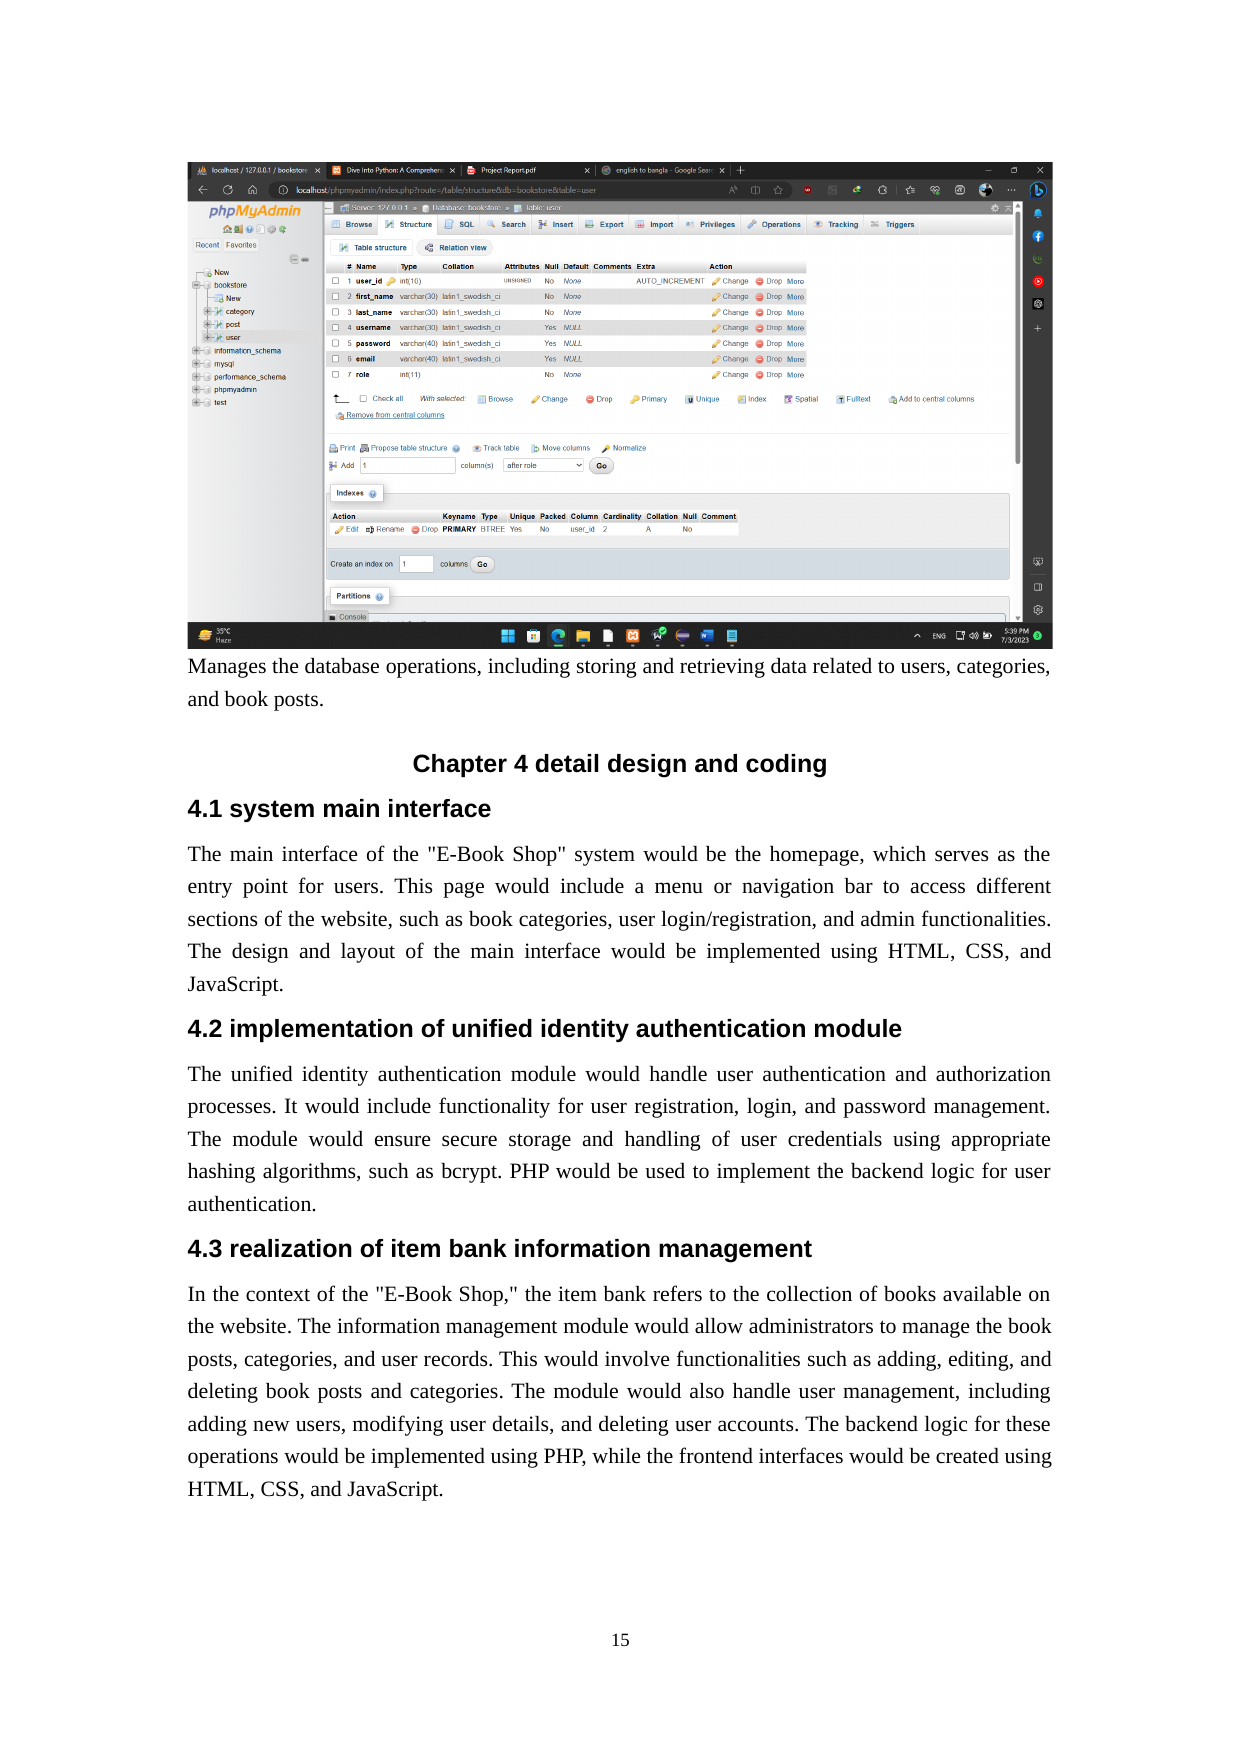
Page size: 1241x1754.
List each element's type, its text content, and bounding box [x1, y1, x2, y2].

picture [187, 162, 1053, 649]
text Chapter 4 detail design and coding [187, 747, 1053, 779]
text Manages the database operations, including storing and retrieving data related to users, categories, and book posts. [187, 649, 1053, 714]
subtitle 4.2 implementation of unified identity authentication module [187, 1012, 1053, 1044]
subtitle 4.1 system main interface [187, 792, 1053, 824]
text The unified identity authentication module would handle user authentication and authorization processes. It would include functionality for user registration, login, and password management. The module would ensure secure storage and handling of user credentials using appropriate hashing algorithms, such as bcrypt. PHP would be used to implement the backend logic for user authentication. [187, 1057, 1053, 1219]
text The main interface of the "E-Book Shop" system would be the homepage, which serves as the entry point for users. This page would include a menu or navigation bar to access different sections of the website, such as book categories, user login/registration, and admin functionalities. The design and layout of the main interface would be implemented using HTML, CSS, and JavaScript. [187, 837, 1053, 999]
subtitle 4.3 realization of item bank information management [187, 1232, 1053, 1264]
text In the context of the "E-Book Shop," the item bank refers to the collection of books available on the website. The information management module would allow administrators to manage the book posts, categories, and user records. This would involve functionalities such as adding, editing, and deleting book posts and categories. The module would also handle user management, including adding new users, modifying user details, and deleting user accounts. The backend logic for these operations would be implemented using PHP, while the frontend interfaces would be created using HTML, CSS, and JavaScript. [187, 1277, 1053, 1504]
